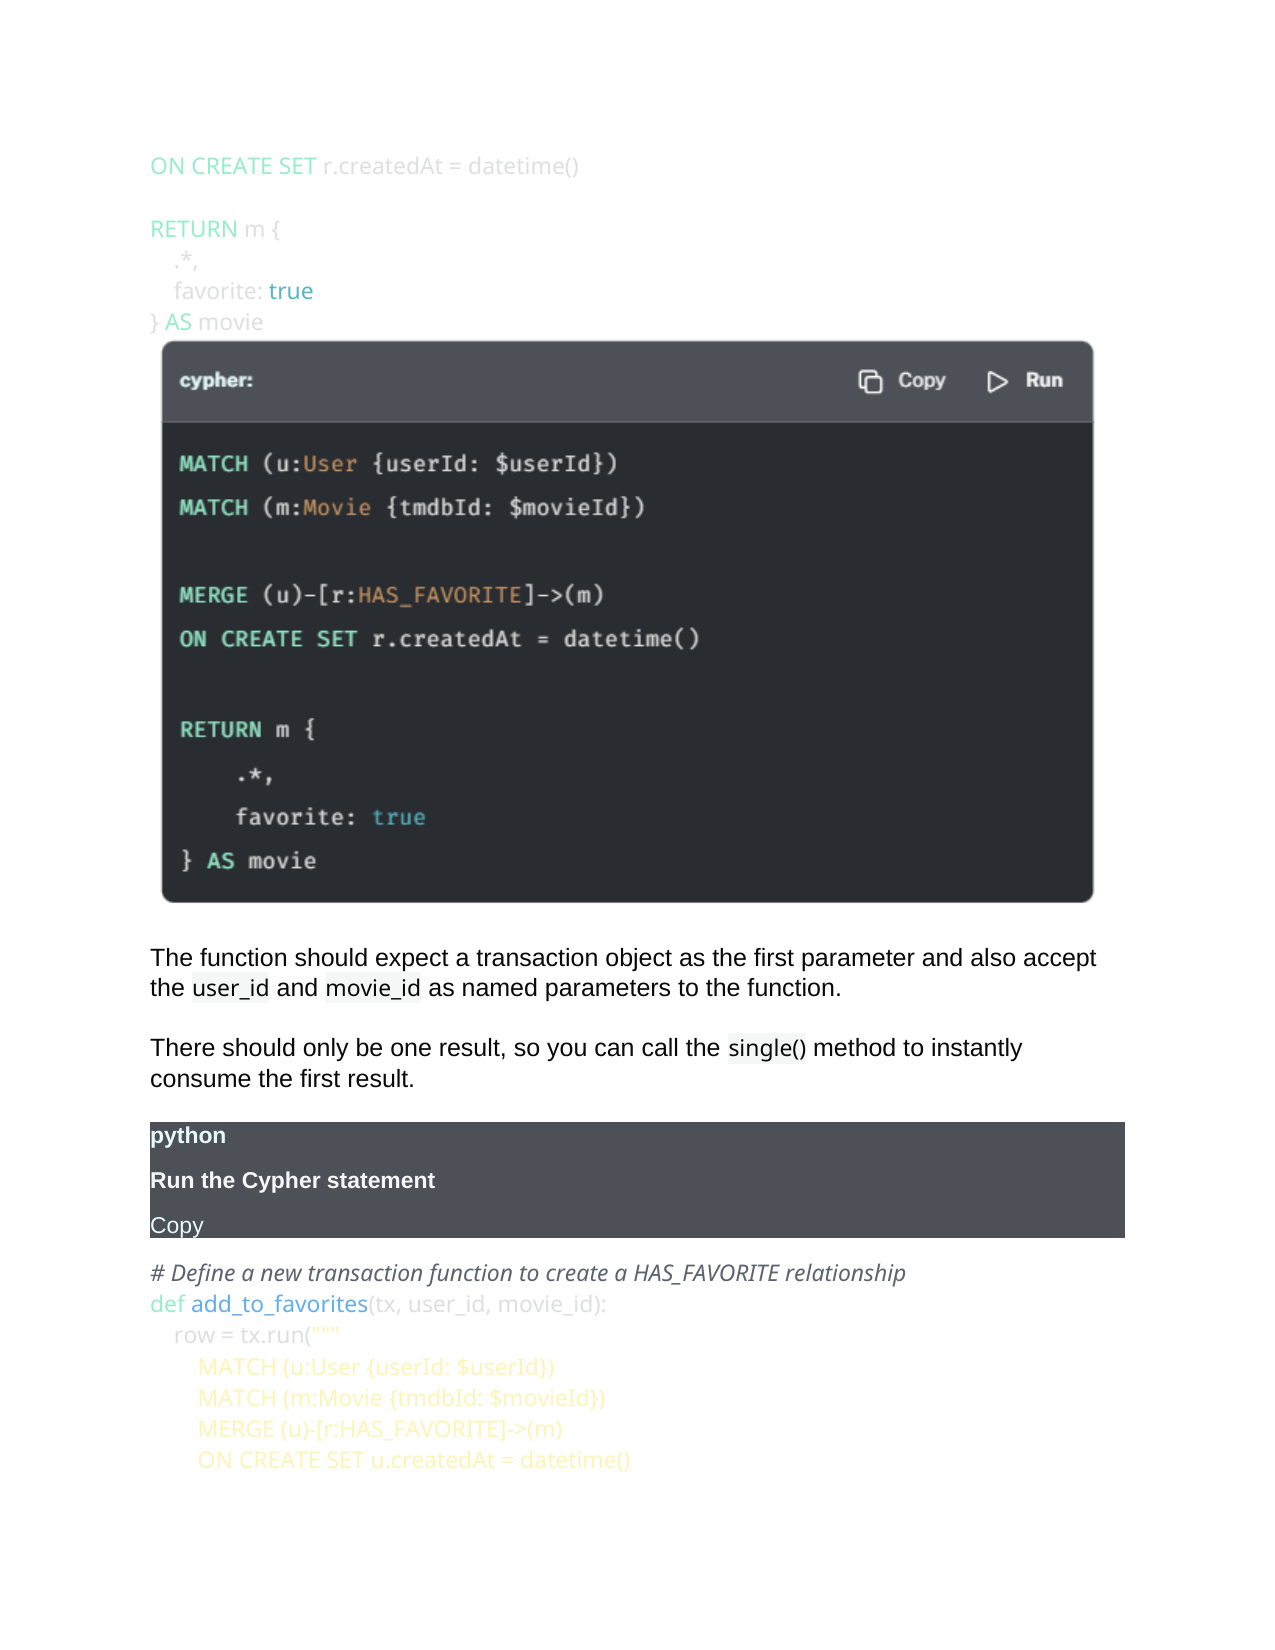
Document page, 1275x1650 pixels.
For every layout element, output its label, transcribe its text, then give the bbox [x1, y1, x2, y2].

text RETURN m { [150, 212, 1125, 244]
text ON CREATE SET r.createdAt = datetime() [150, 150, 1125, 181]
text Run the Cypher statement [150, 1167, 1125, 1193]
text Copy [150, 1212, 1125, 1238]
text python [150, 1122, 1125, 1148]
text There should only be one result, so you can call the single() method to instantly consume the first result. [150, 1032, 1125, 1092]
text The function should expect a transaction object as the first parameter and also accept the user_id and movie_id as named parameters to the function. [150, 943, 1125, 1003]
text favorite: true [150, 275, 1125, 306]
text row = tx.run(""" [150, 1319, 1125, 1351]
text MERGE (u)-[r:HAS_FAVORITE]->(m) [150, 1413, 1125, 1444]
picture [150, 337, 1096, 914]
text MATCH (m:Movie {tmdbId: $movieId}) [150, 1382, 1125, 1413]
text ON CREATE SET u.createdAt = datetime() [150, 1444, 1125, 1476]
text MATCH (u:User {userId: $userId}) [150, 1351, 1125, 1382]
text # Define a new transaction function to create a HAS_FAVORITE relationship [150, 1257, 1125, 1288]
text .*, [150, 244, 1125, 275]
text def add_to_favorites(tx, user_id, movie_id): [150, 1288, 1125, 1319]
text } AS movie [150, 306, 1125, 337]
